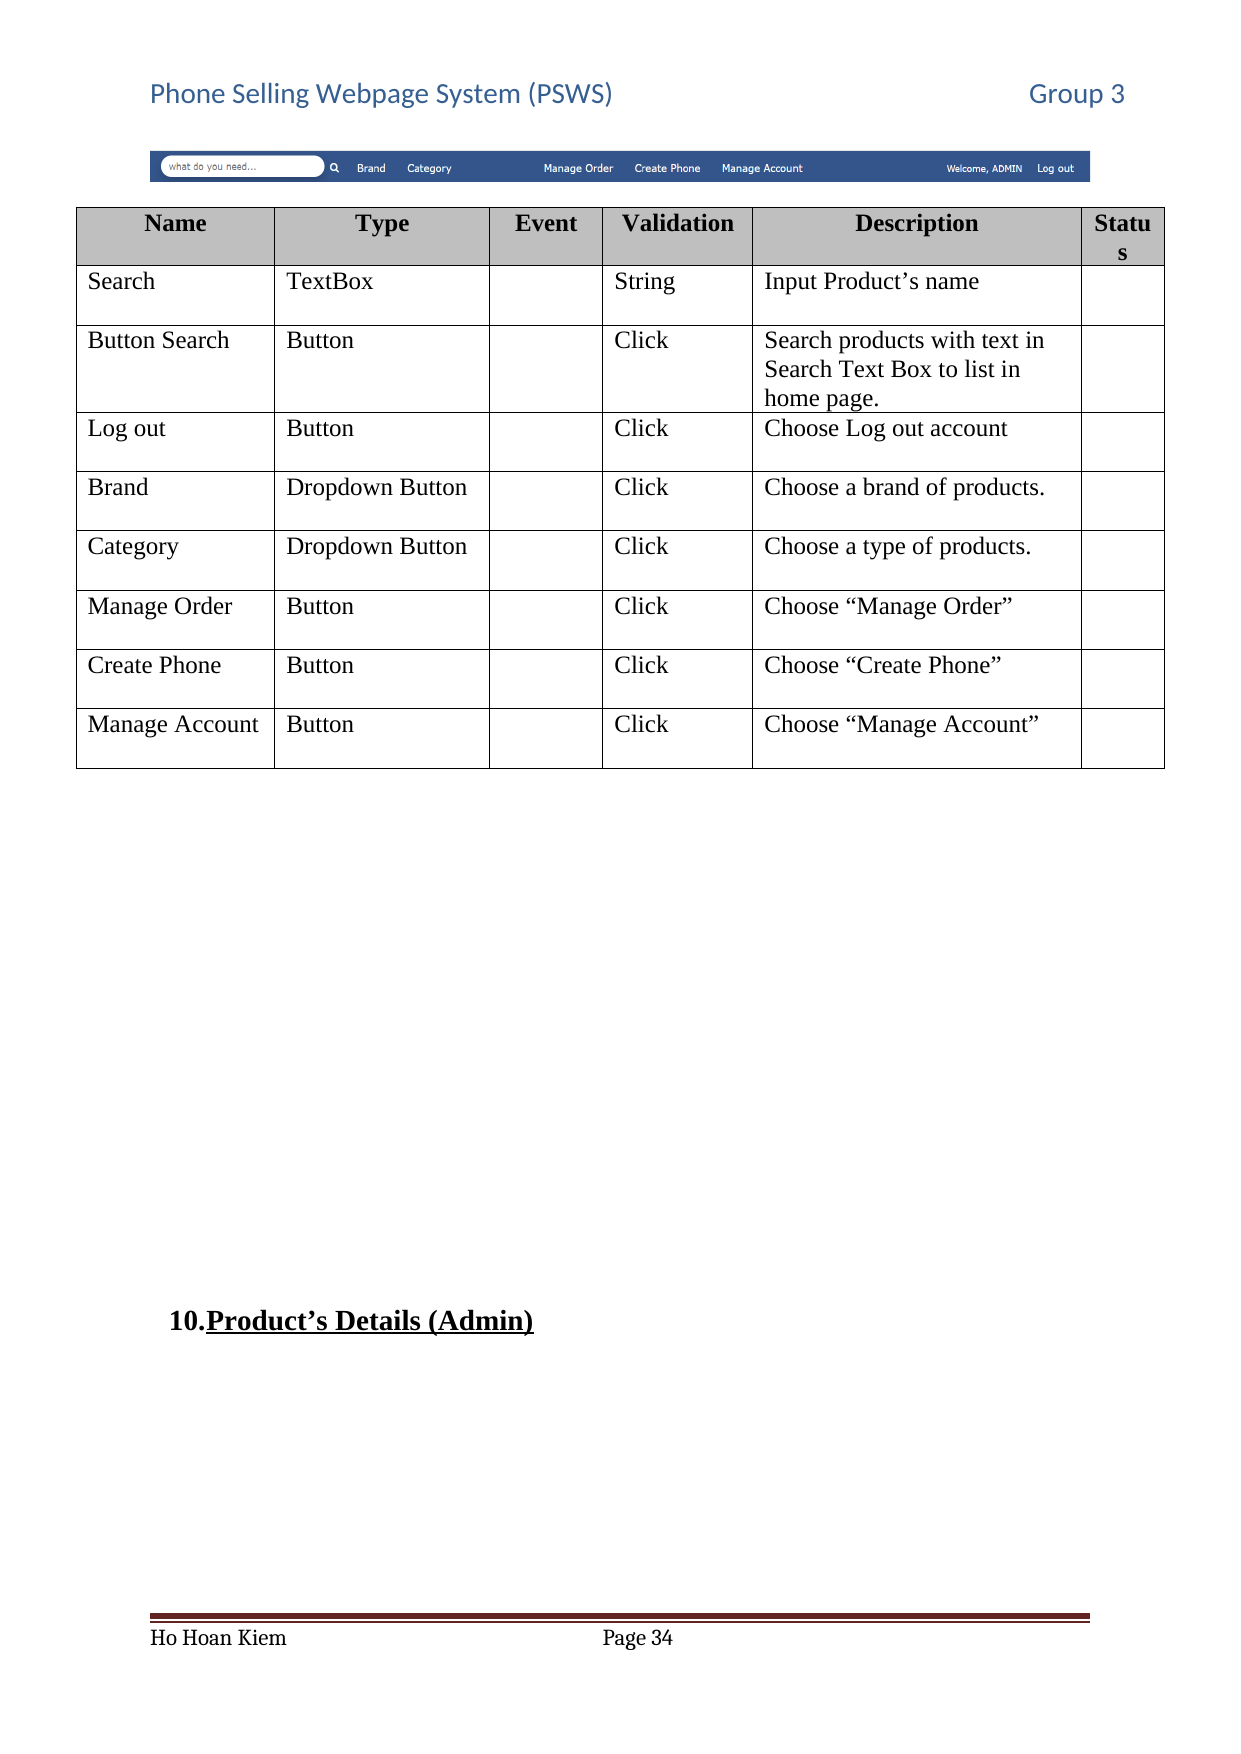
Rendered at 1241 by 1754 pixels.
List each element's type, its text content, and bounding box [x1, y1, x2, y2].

table_cell Category [77, 531, 274, 590]
table_cell Button Search [77, 326, 274, 412]
table_cell Button [275, 413, 489, 471]
table_cell Dropdown Button [275, 472, 489, 530]
table_cell Button [275, 326, 489, 412]
table_cell [490, 591, 602, 649]
picture [150, 150, 1091, 182]
table_cell Dropdown Button [275, 531, 489, 590]
table_cell [1082, 531, 1164, 590]
table_cell Choose “Create Phone” [753, 650, 1081, 708]
table_cell Click [603, 531, 752, 590]
table_cell Choose a brand of products. [753, 472, 1081, 530]
table_cell Log out [77, 413, 274, 471]
table_header Description [753, 208, 1081, 265]
table_header Status [1082, 208, 1164, 265]
table_cell Search [77, 266, 274, 324]
table_cell [490, 472, 602, 530]
table_cell Search products with text in Search Text Box to list in home page. [753, 326, 1081, 412]
table_header Name [77, 208, 274, 265]
table_cell Click [603, 413, 752, 471]
table_cell [490, 709, 602, 767]
table_cell [1082, 413, 1164, 471]
table_cell [1082, 266, 1164, 324]
table_cell [1082, 650, 1164, 708]
table_cell Choose “Manage Order” [753, 591, 1081, 649]
table_cell Button [275, 591, 489, 649]
table_cell Manage Order [77, 591, 274, 649]
table_cell Manage Account [77, 709, 274, 767]
table_cell Click [603, 650, 752, 708]
table_cell Choose “Manage Account” [753, 709, 1081, 767]
table_cell Click [603, 472, 752, 530]
table_cell Button [275, 650, 489, 708]
table_cell [490, 531, 602, 590]
table_cell [1082, 591, 1164, 649]
table_cell TextBox [275, 266, 489, 324]
table_cell [490, 650, 602, 708]
table_cell Brand [77, 472, 274, 530]
table_cell [1082, 709, 1164, 767]
list Product’s Details (Admin) [169, 1303, 1090, 1336]
table_cell Click [603, 591, 752, 649]
table_header Validation [603, 208, 752, 265]
table_cell Choose a type of products. [753, 531, 1081, 590]
table_cell String [603, 266, 752, 324]
table_cell Click [603, 709, 752, 767]
table_cell [490, 326, 602, 412]
table_cell [490, 266, 602, 324]
table_cell [1082, 326, 1164, 412]
table_cell Create Phone [77, 650, 274, 708]
table_cell Button [275, 709, 489, 767]
table_cell Input Product’s name [753, 266, 1081, 324]
table_header Type [275, 208, 489, 265]
table_cell Click [603, 326, 752, 412]
table_header Event [490, 208, 602, 265]
table_cell Choose Log out account [753, 413, 1081, 471]
table_cell [490, 413, 602, 471]
table_cell [1082, 472, 1164, 530]
